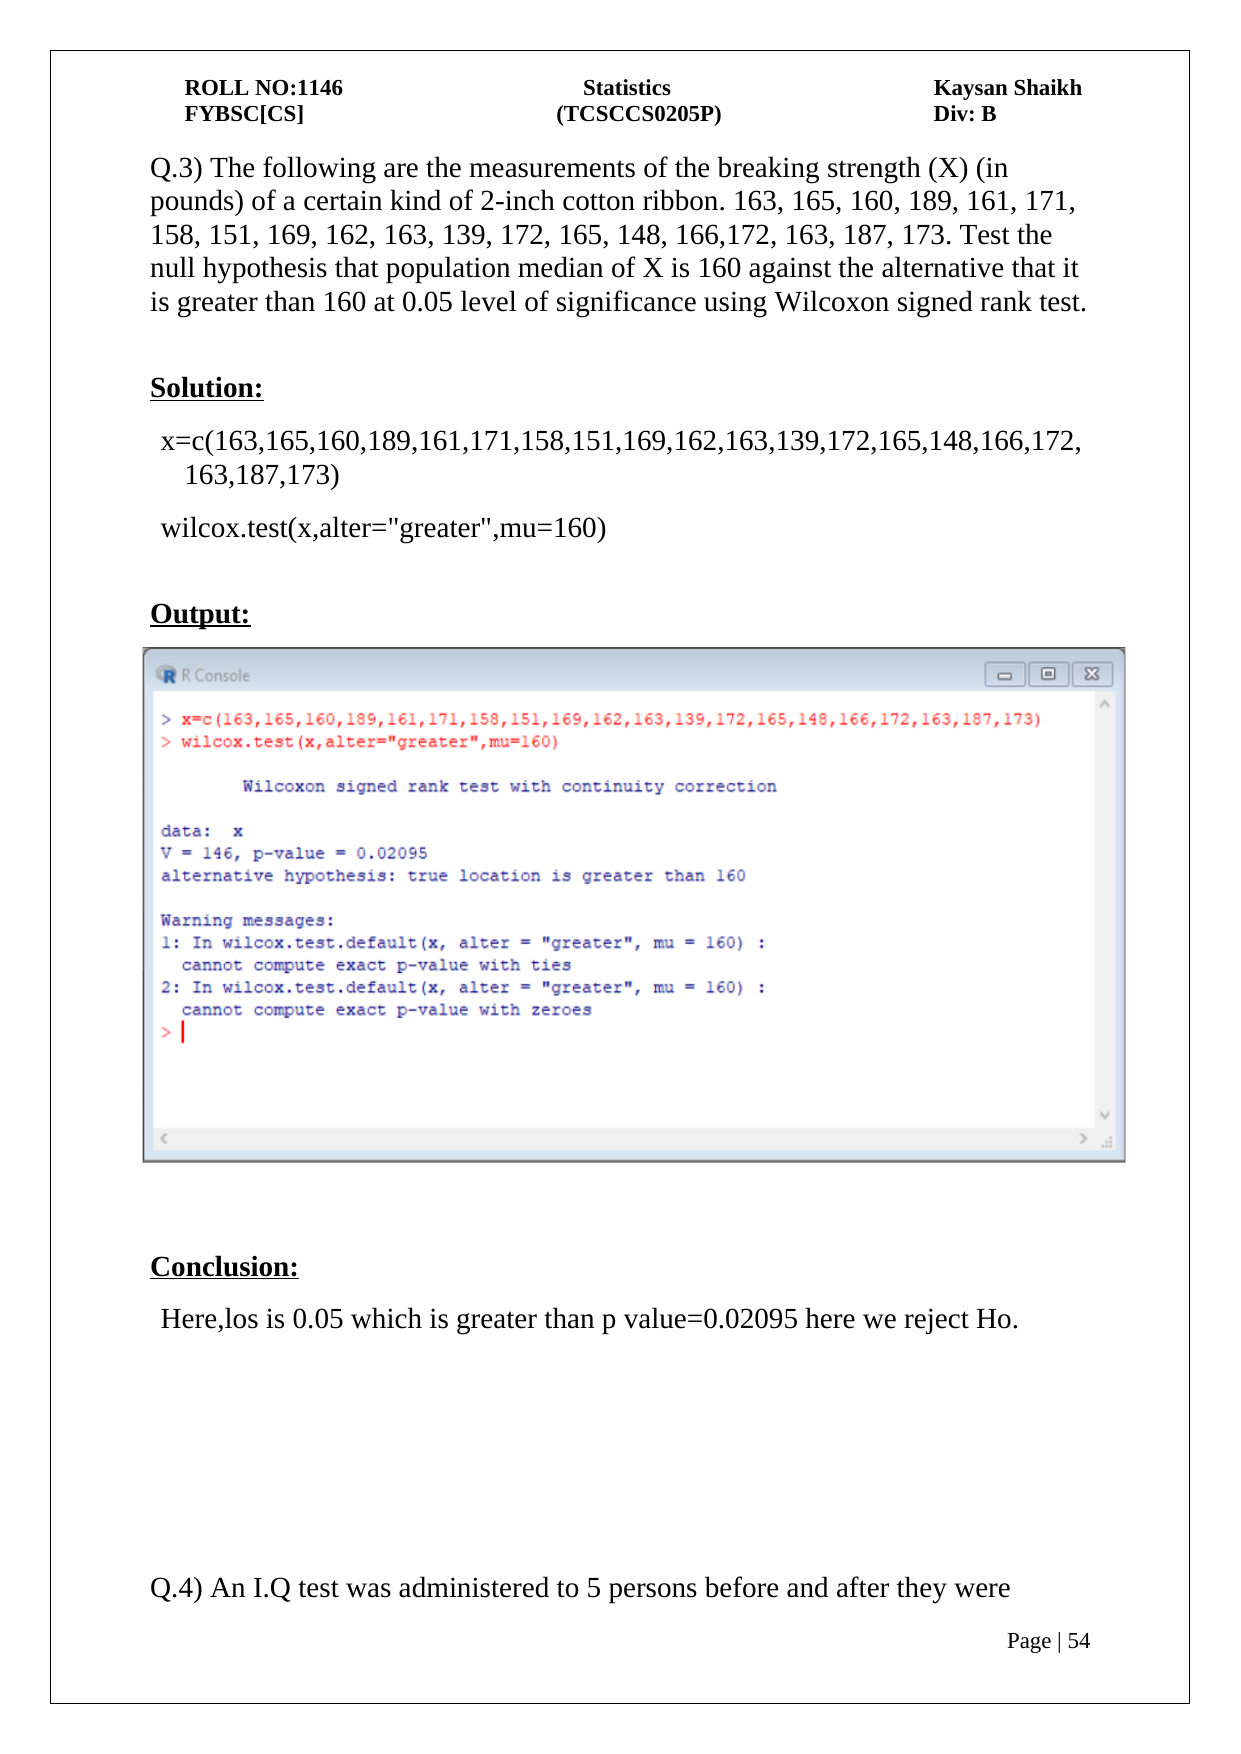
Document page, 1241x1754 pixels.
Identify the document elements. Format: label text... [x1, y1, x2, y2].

text Q.3) The following are the measurements of the breaking strength (X) (in pounds) of a certain kind of 2-inch cotton ribbon. 163, 165, 160, 189, 161, 171, 158, 151, 169, 162, 163, 139, 172, 165, 148, 166,172, 163, 187, 173. Test the null hypothesis that population median of X is 160 against the alternative that it is greater than 160 at 0.05 level of significance using Wilcoxon signed rank test. [150, 150, 1090, 318]
list Here,los is 0.05 which is greater than p value=0.02095 here we reject Ho. [160, 1302, 1090, 1335]
text Output: [150, 596, 1090, 629]
list x=c(163,165,160,189,161,171,158,151,169,162,163,139,172,165,148,166,172,163,187,173) [160, 423, 1090, 490]
text Conclusion: [150, 1249, 1090, 1282]
picture [142, 647, 1126, 1163]
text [150, 1570, 1090, 1603]
list wilcox.test(x,alter="greater",mu=160) [160, 510, 1090, 543]
text Solution: [150, 371, 1090, 404]
